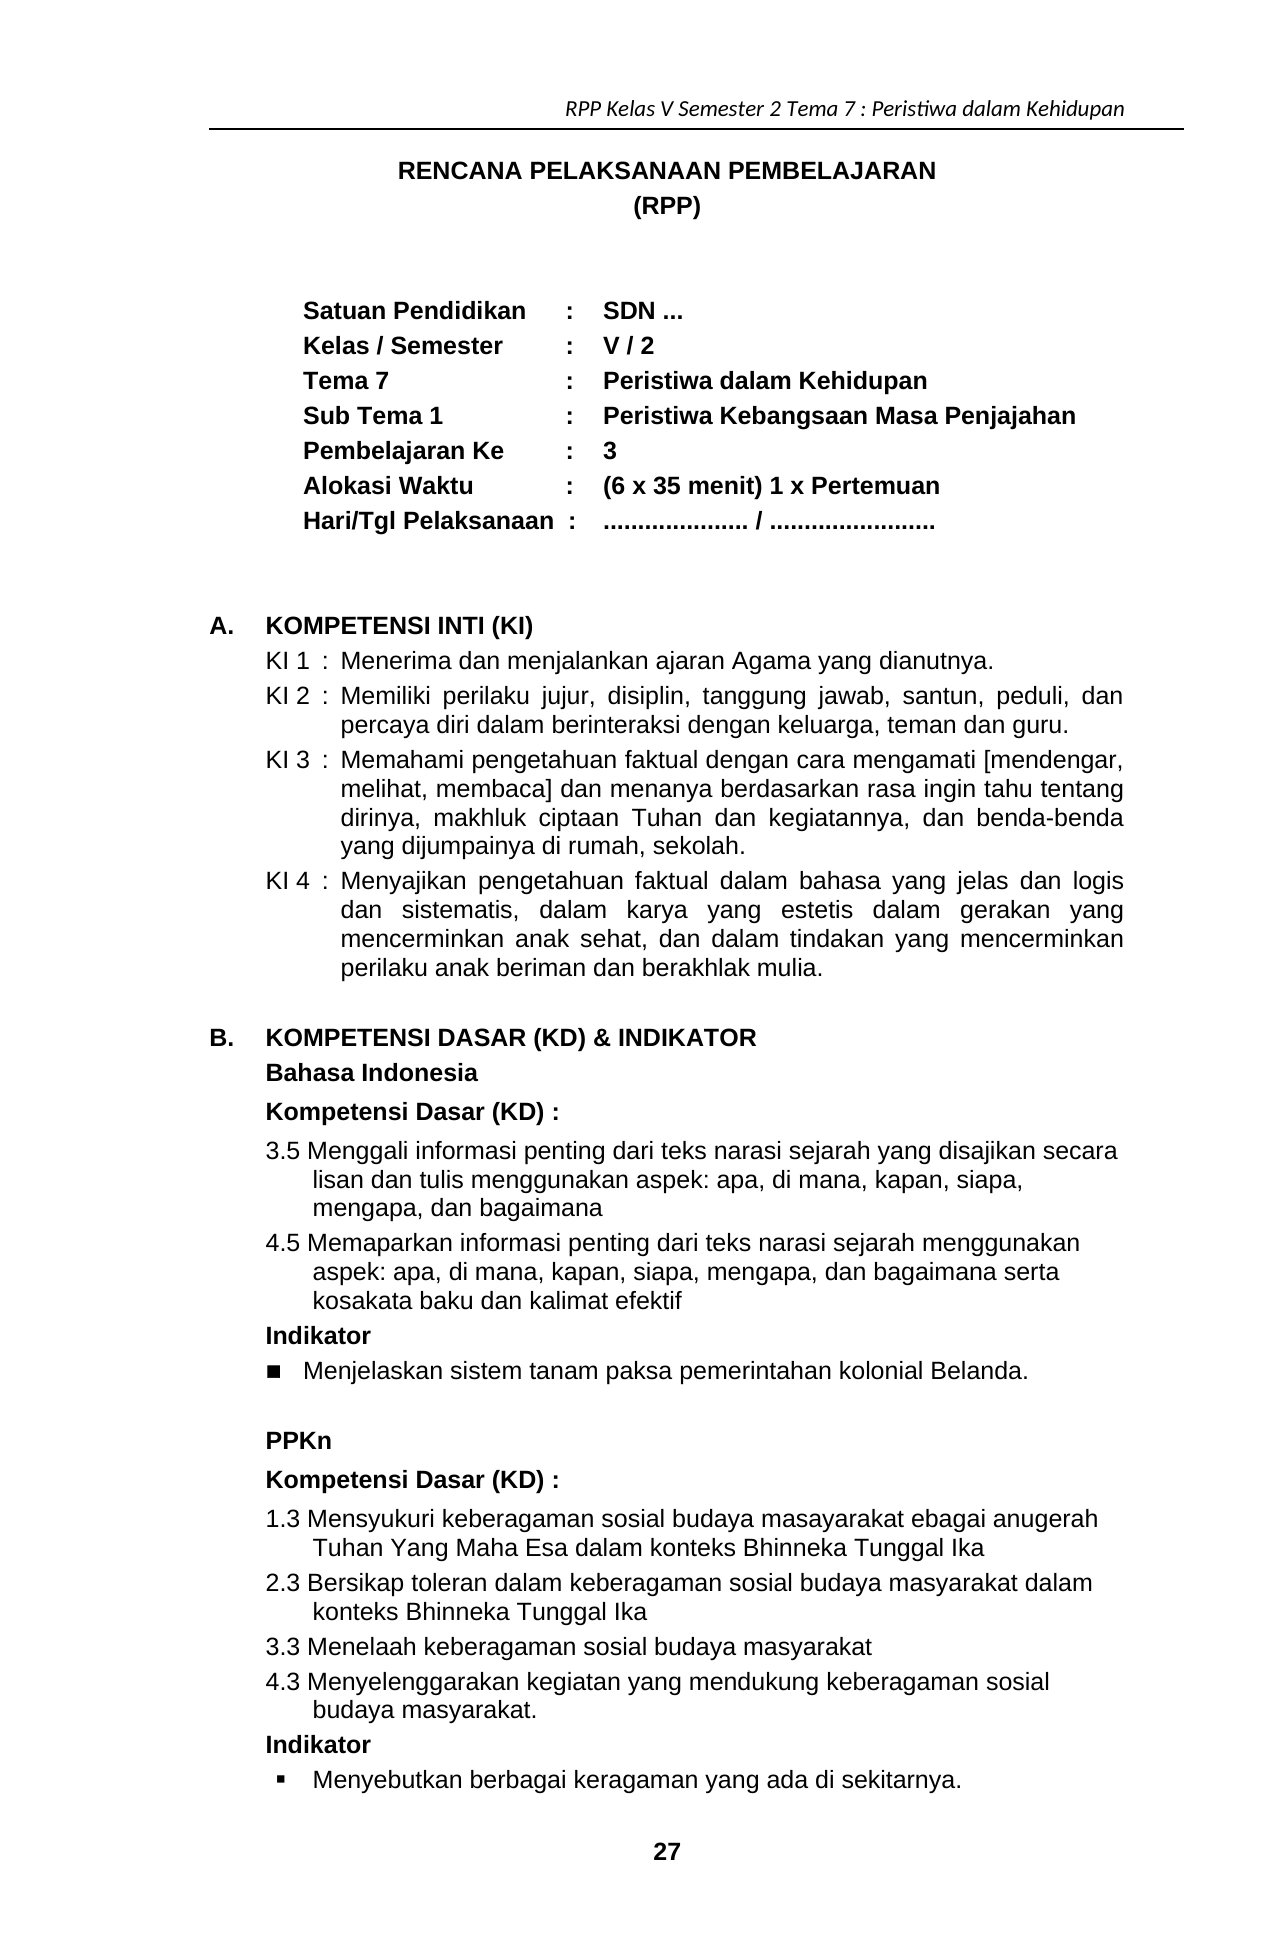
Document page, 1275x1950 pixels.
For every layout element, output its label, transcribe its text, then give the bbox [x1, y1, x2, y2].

text B. KOMPETENSI DASAR (KD) & INDIKATOR [209, 1022, 1125, 1051]
text Tema 7 : Peristiwa dalam Kehidupan [303, 366, 1125, 395]
text Indikator [265, 1730, 1125, 1759]
text 4.3 Menyelenggarakan kegiatan yang mendukung keberagaman sosial budaya masyarakat. [265, 1667, 1125, 1724]
list Menjelaskan sistem tanam paksa pemerintahan kolonial Belanda. [265, 1356, 1125, 1384]
text (RPP) [209, 191, 1125, 220]
text PPKn [265, 1426, 1125, 1454]
text Alokasi Waktu : (6 x 35 menit) 1 x Pertemuan [303, 471, 1125, 500]
text KI 3 : Memahami pengetahuan faktual dengan cara mengamati [mendengar, melihat, membaca] dan menanya berdasarkan rasa ingin tahu tentang dirinya, makhluk ciptaan Tuhan dan kegiatannya, dan benda-benda yang dijumpainya di rumah, sekolah. [265, 745, 1125, 860]
text RENCANA PELAKSANAAN PEMBELAJARAN [209, 156, 1125, 185]
text Sub Tema 1 : Peristiwa Kebangsaan Masa Penjajahan [303, 401, 1125, 430]
text Hari/Tgl Pelaksanaan : ..................... / ........................ [303, 506, 1125, 535]
text Kompetensi Dasar (KD) : [265, 1097, 1125, 1125]
text Pembelajaran Ke : 3 [303, 436, 1125, 465]
text KI 4 : Menyajikan pengetahuan faktual dalam bahasa yang jelas dan logis dan sistematis, dalam karya yang estetis dalam gerakan yang mencerminkan anak sehat, dan dalam tindakan yang mencerminkan perilaku anak beriman dan berakhlak mulia. [265, 866, 1125, 981]
text A. KOMPETENSI INTI (KI) [209, 611, 1125, 640]
text 3.5 Menggali informasi penting dari teks narasi sejarah yang disajikan secara lisan dan tulis menggunakan aspek: apa, di mana, kapan, siapa, mengapa, dan bagaimana [265, 1136, 1125, 1222]
text 2.3 Bersikap toleran dalam keberagaman sosial budaya masyarakat dalam konteks Bhinneka Tunggal Ika [265, 1568, 1125, 1625]
text Kelas / Semester : V / 2 [303, 331, 1125, 360]
list Menyebutkan berbagai keragaman yang ada di sekitarnya. [275, 1765, 1125, 1794]
text Bahasa Indonesia [265, 1057, 1125, 1086]
text Indikator [265, 1321, 1125, 1349]
text Satuan Pendidikan : SDN ... [303, 296, 1125, 325]
text 3.3 Menelaah keberagaman sosial budaya masyarakat [265, 1632, 1125, 1660]
text 4.5 Memaparkan informasi penting dari teks narasi sejarah menggunakan aspek: apa, di mana, kapan, siapa, mengapa, dan bagaimana serta kosakata baku dan kalimat efektif [265, 1228, 1125, 1314]
text KI 2 : Memiliki perilaku jujur, disiplin, tanggung jawab, santun, peduli, dan percaya diri dalam berinteraksi dengan keluarga, teman dan guru. [265, 681, 1125, 739]
text Kompetensi Dasar (KD) : [265, 1465, 1125, 1494]
text 1.3 Mensyukuri keberagaman sosial budaya masayarakat ebagai anugerah Tuhan Yang Maha Esa dalam konteks Bhinneka Tunggal Ika [265, 1504, 1125, 1562]
text KI 1 : Menerima dan menjalankan ajaran Agama yang dianutnya. [265, 646, 1125, 675]
